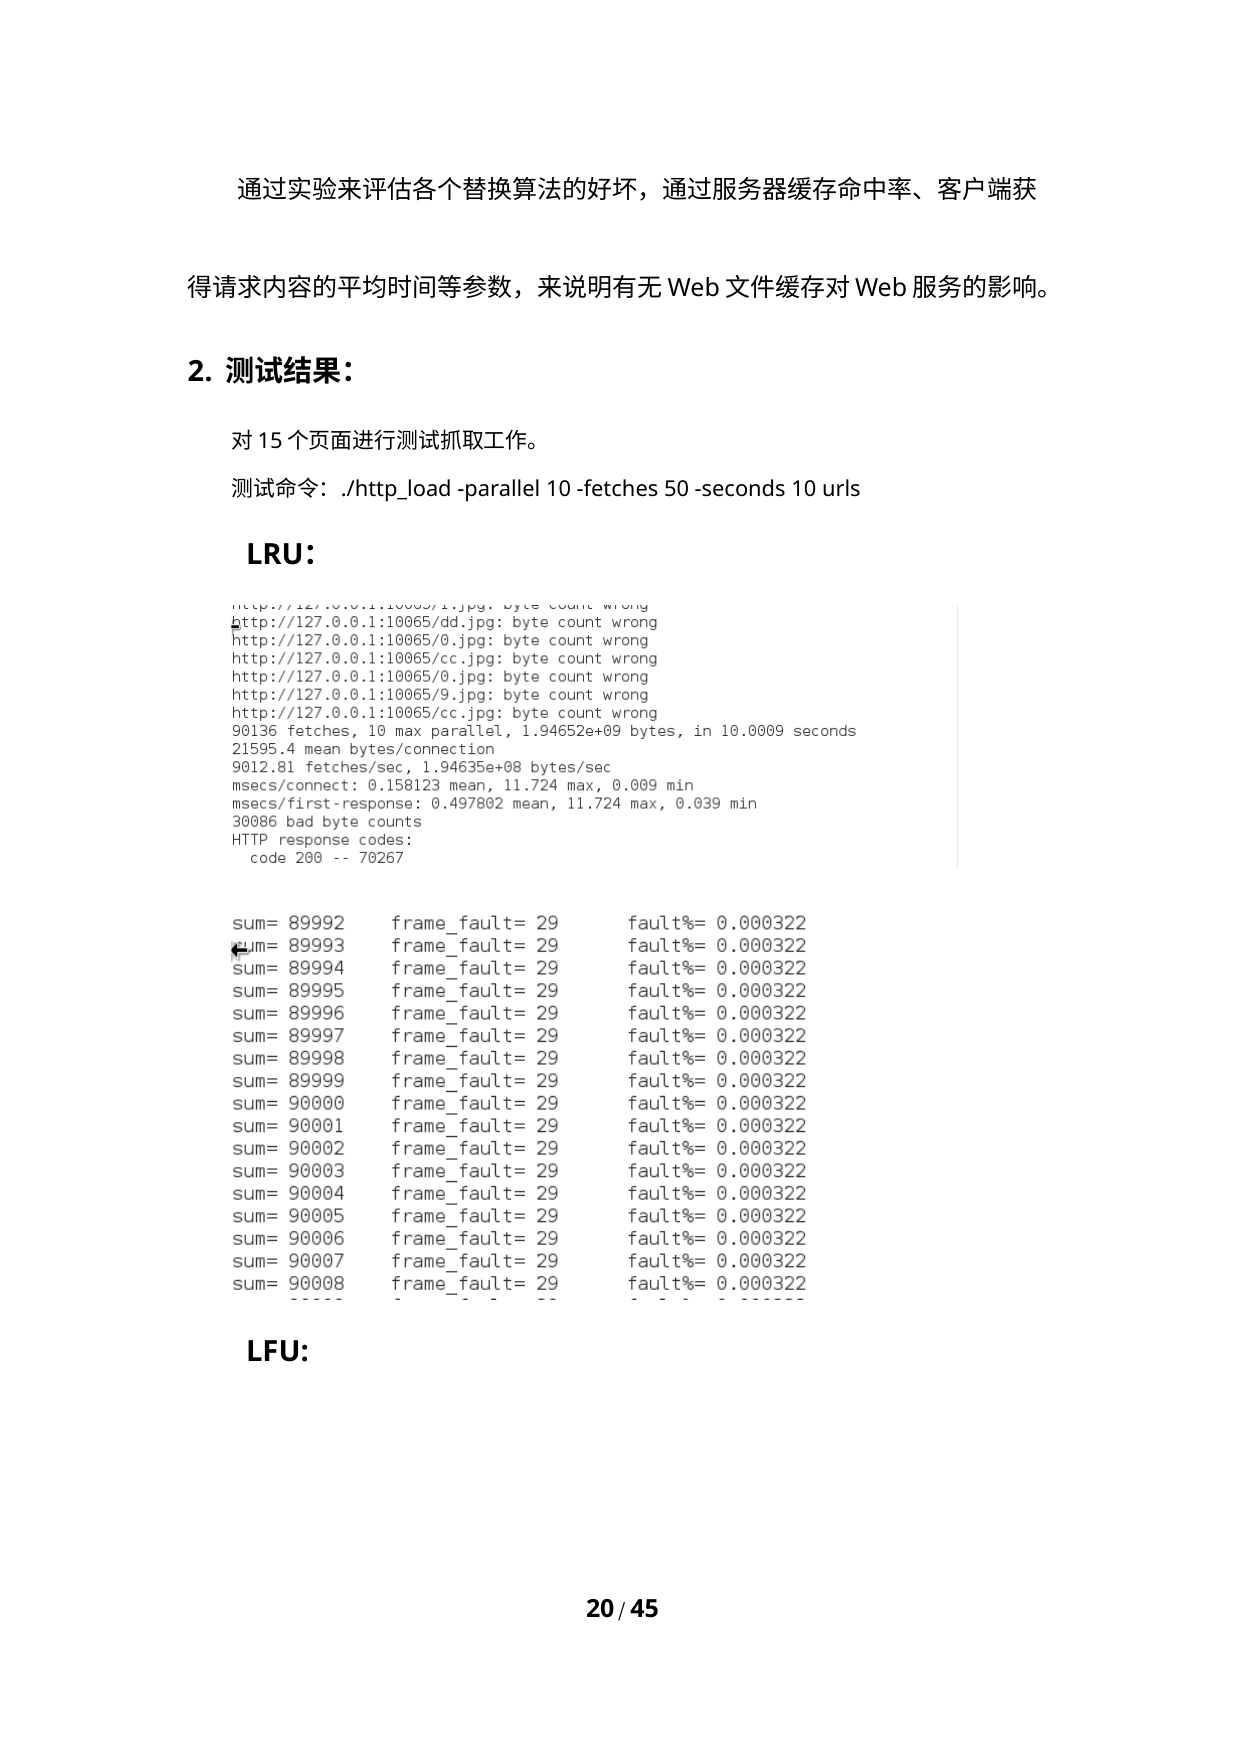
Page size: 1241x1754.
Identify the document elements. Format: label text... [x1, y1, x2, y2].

list 测试结果： [187, 336, 1053, 401]
text LRU： [187, 519, 1053, 584]
text LFU: [187, 1317, 1053, 1382]
text 通过实验来评估各个替换算法的好坏，通过服务器缓存命中率、客户端获得请求内容的平均时间等参数，来说明有无Web文件缓存对Web服务的影响。 [187, 156, 1053, 318]
text 测试命令：./http_load -parallel 10 -fetches 50 -seconds 10 urls [187, 471, 1053, 503]
text 对15个页面进行测试抓取工作。 [187, 422, 1053, 455]
